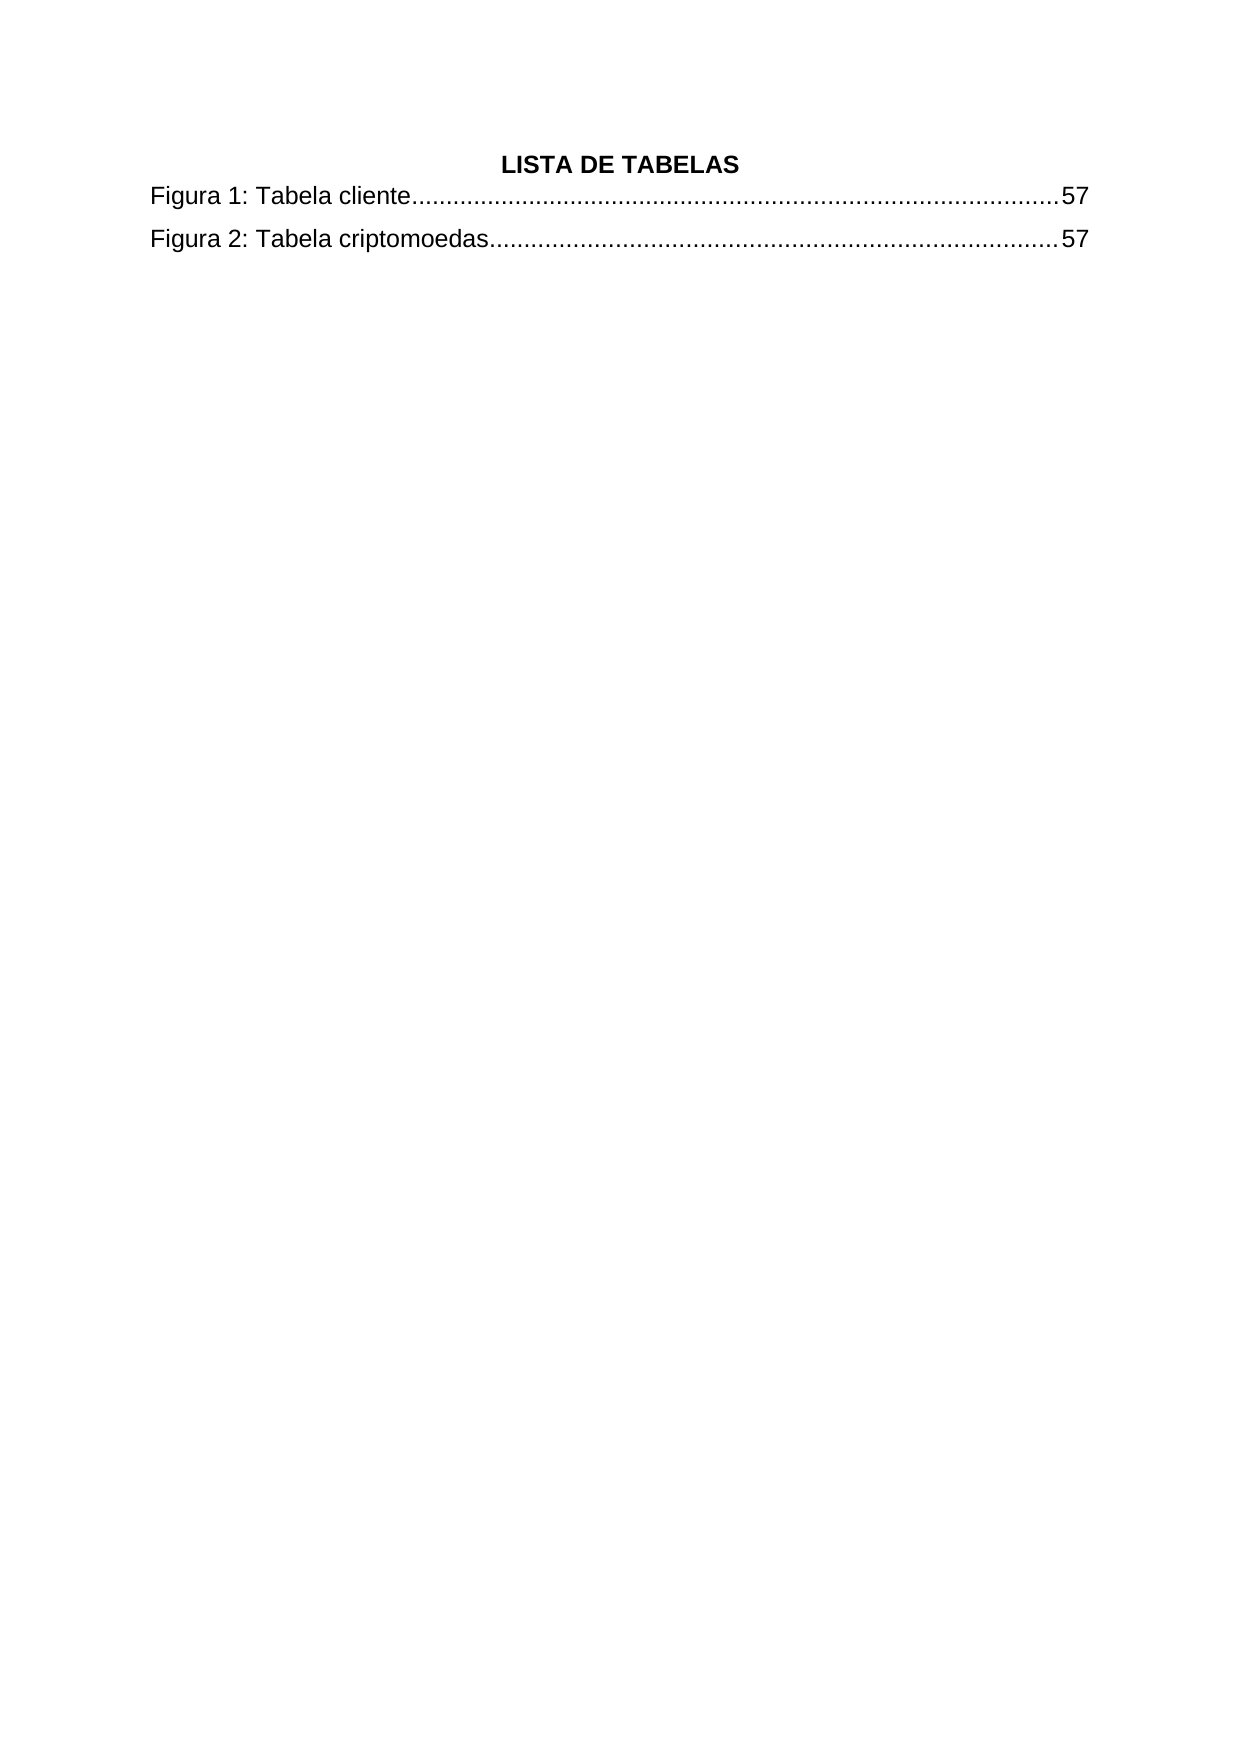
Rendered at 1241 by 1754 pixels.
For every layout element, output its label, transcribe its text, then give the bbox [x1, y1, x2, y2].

text Figura 1: Tabela cliente 57 [150, 181, 1090, 210]
text LISTA DE TABELAS [150, 150, 1090, 179]
text Figura 2: Tabela criptomoedas 57 [150, 224, 1090, 253]
